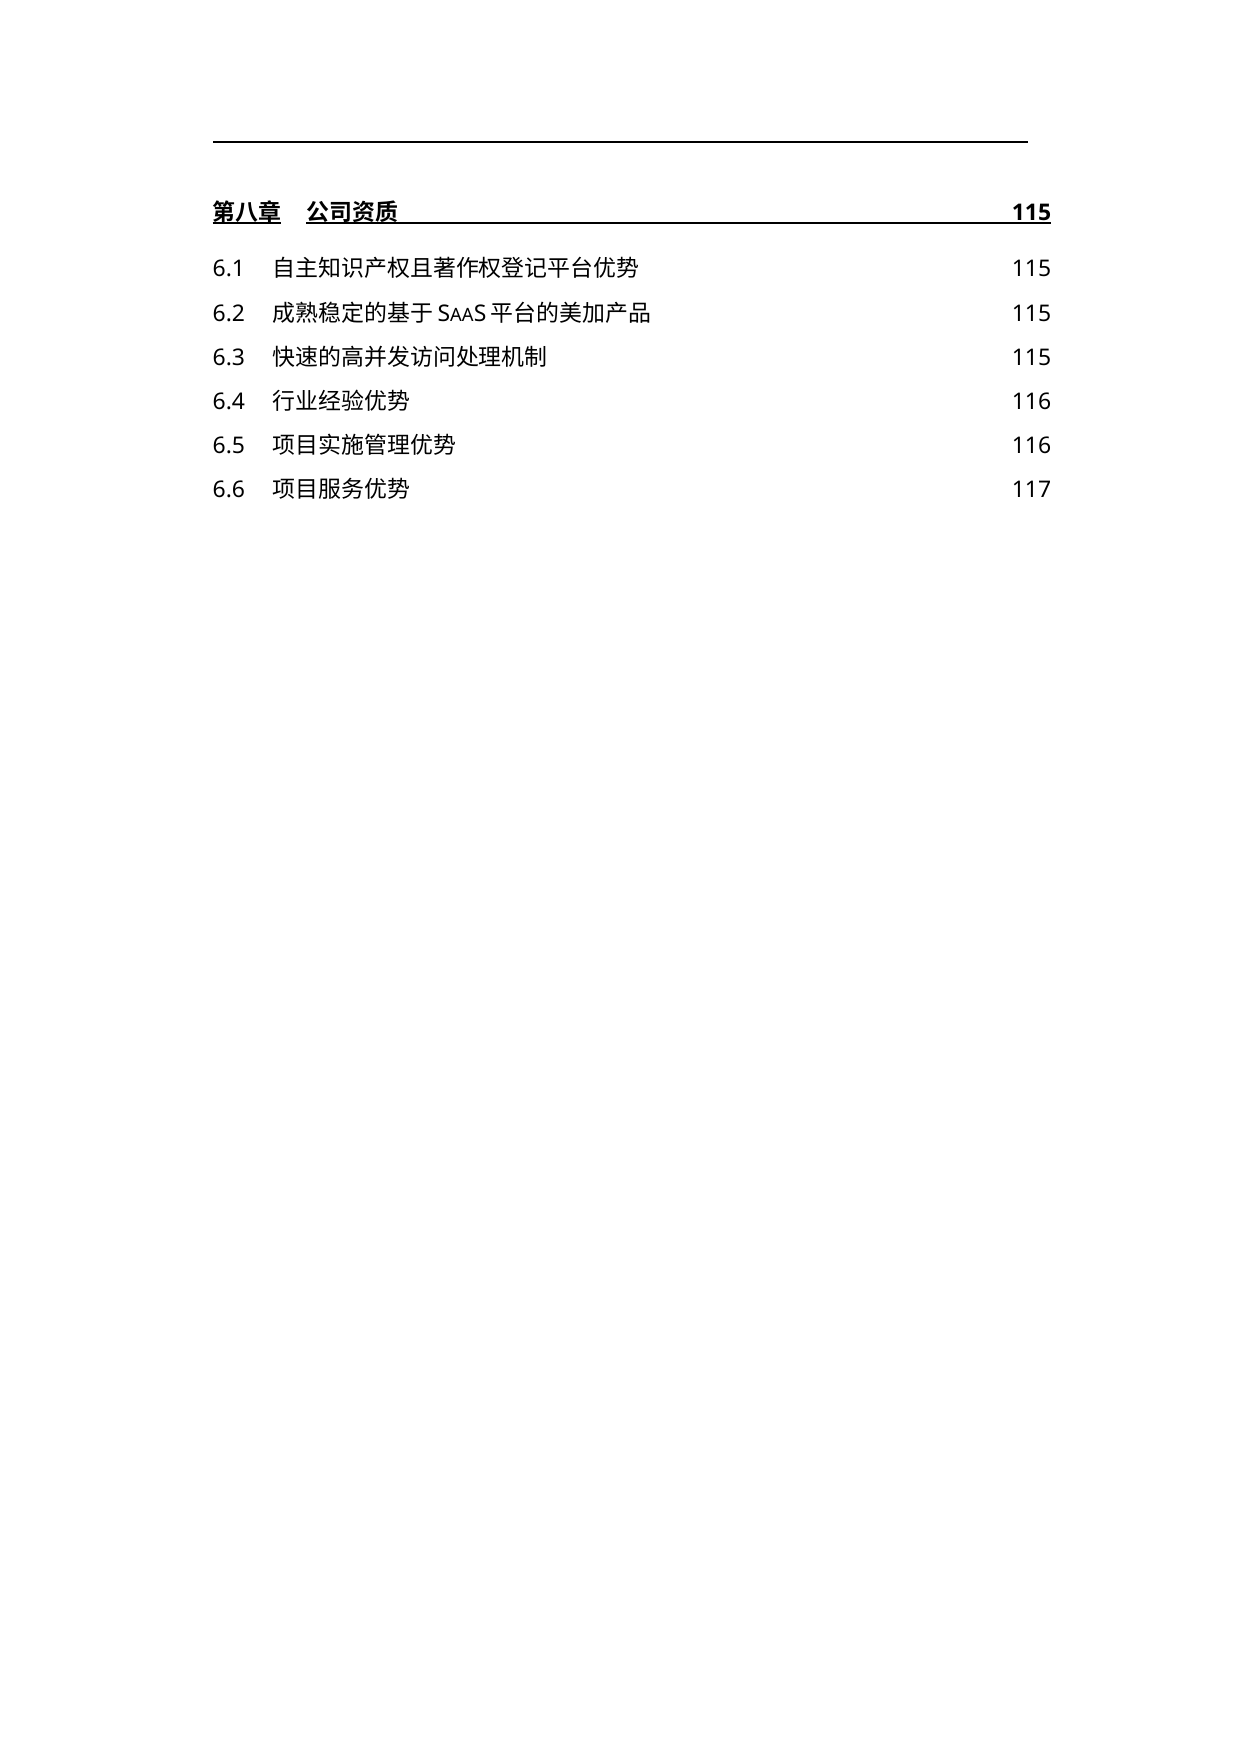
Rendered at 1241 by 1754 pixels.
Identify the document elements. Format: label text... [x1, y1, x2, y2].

text 6.5 项目实施管理优势 116 [212, 421, 1028, 465]
text 6.6 项目服务优势 117 [212, 465, 1028, 509]
text 第八章 公司资质 115 [212, 188, 1028, 232]
text 6.2 成熟稳定的基于SaaS平台的美加产品 115 [212, 289, 1028, 333]
text 6.4 行业经验优势 116 [212, 377, 1028, 421]
text 6.1 自主知识产权且著作权登记平台优势 115 [212, 245, 1028, 289]
text 6.3 快速的高并发访问处理机制 115 [212, 333, 1028, 377]
